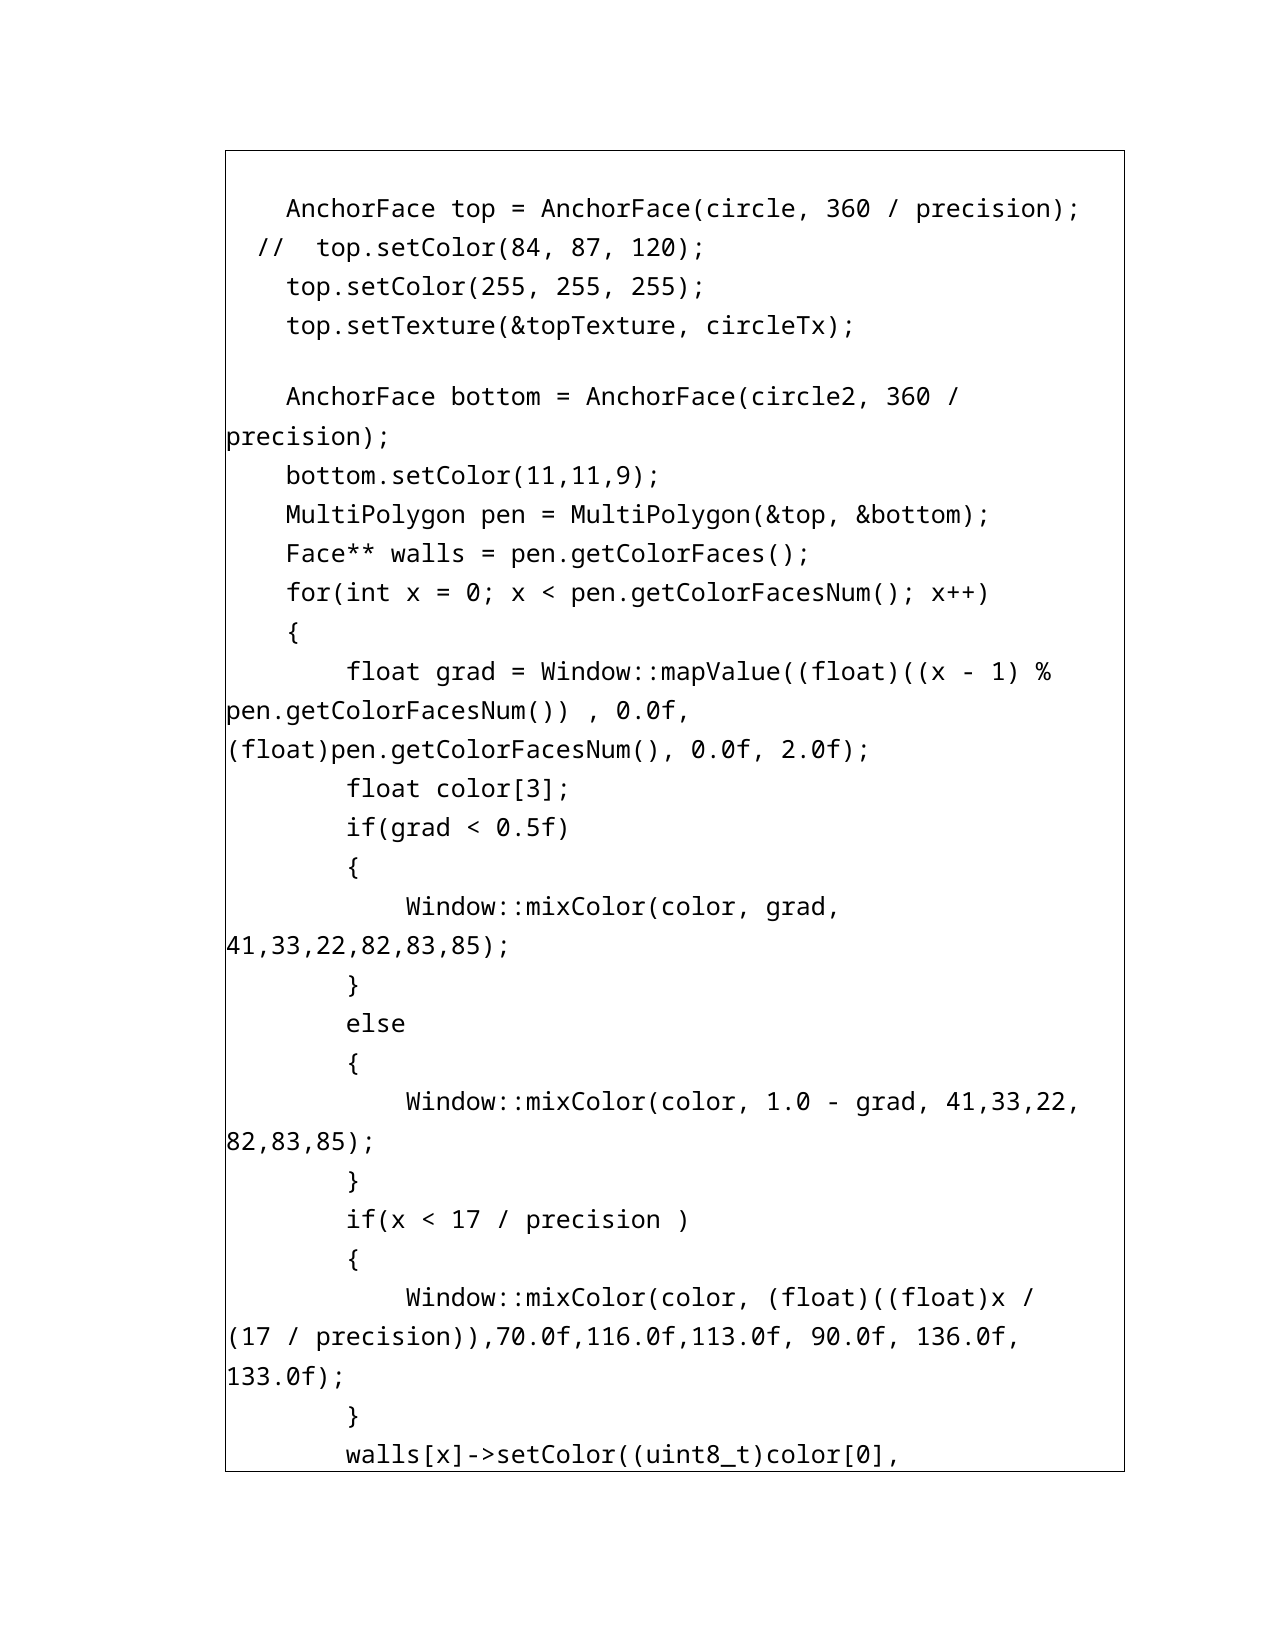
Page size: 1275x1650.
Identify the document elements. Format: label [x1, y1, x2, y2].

table_header [226, 151, 1124, 1471]
